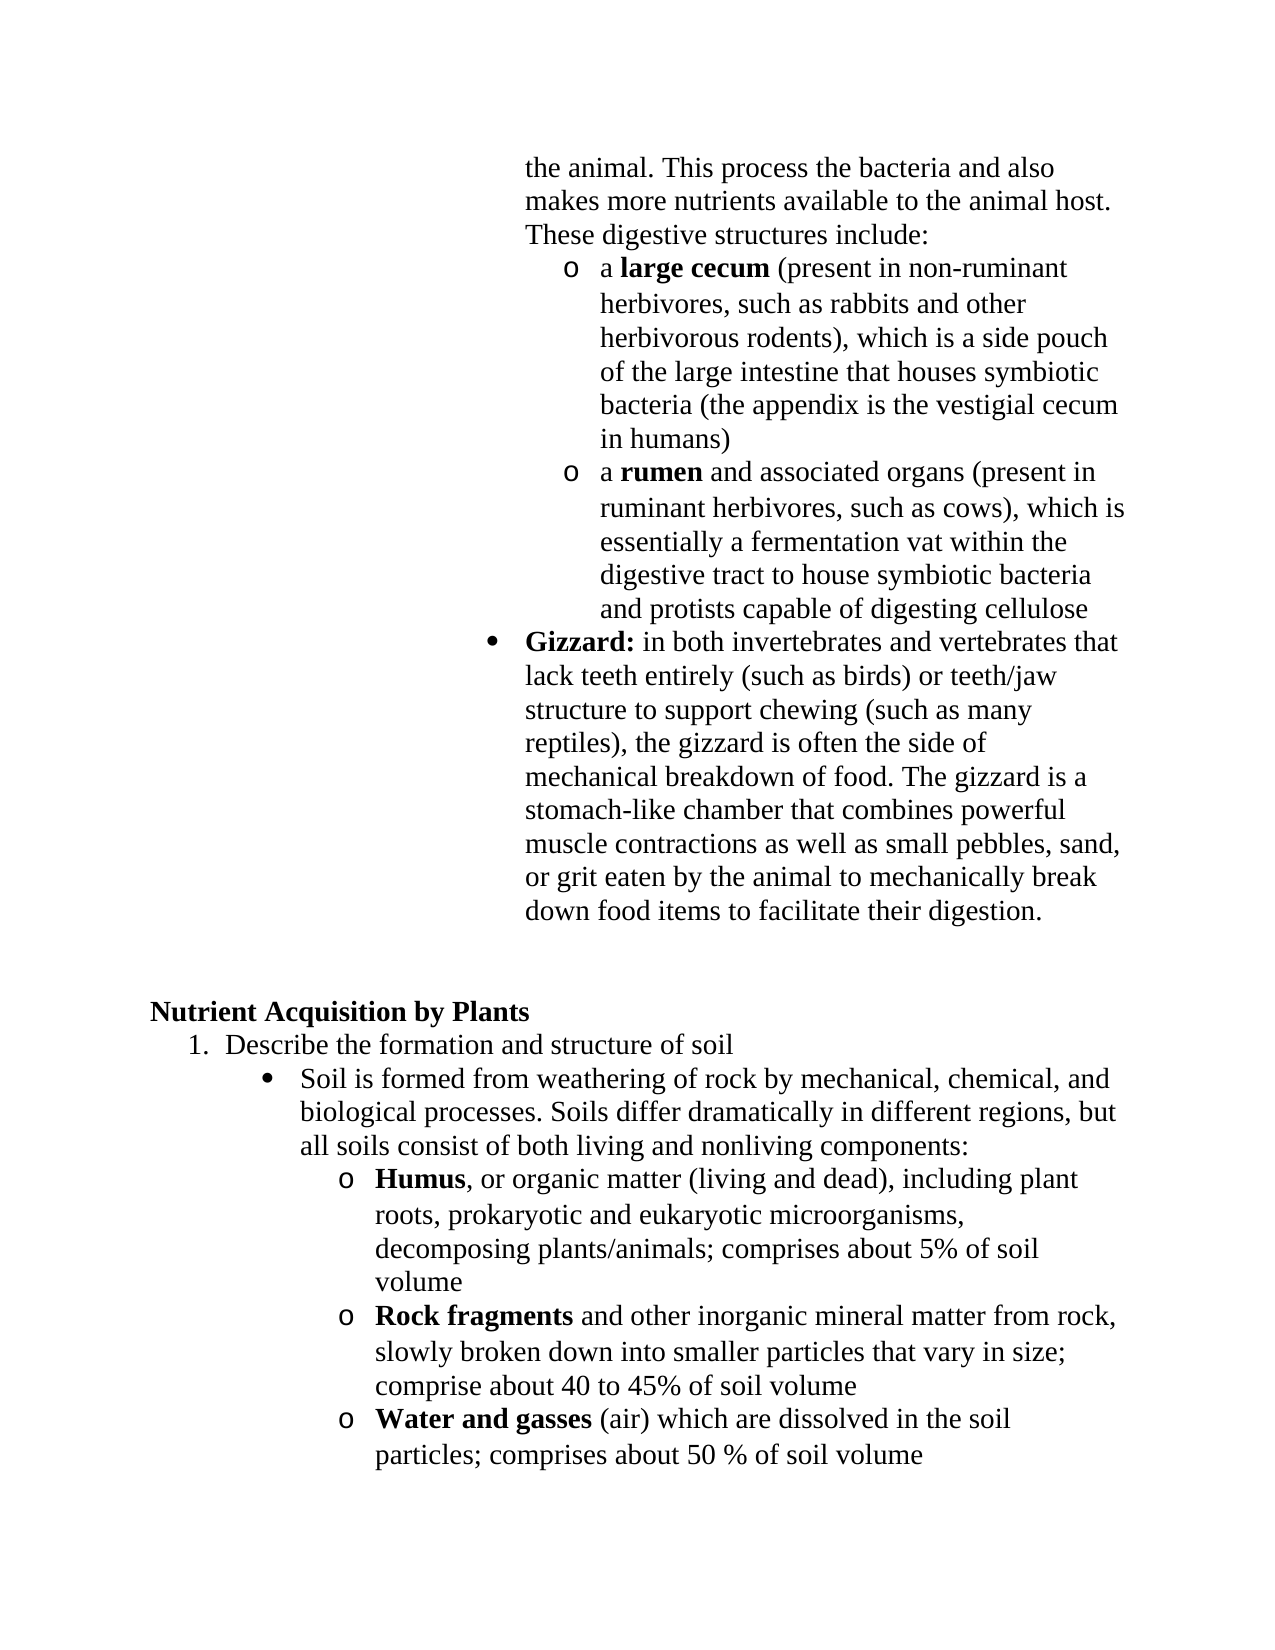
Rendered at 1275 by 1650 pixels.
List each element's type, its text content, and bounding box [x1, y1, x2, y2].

list Water and gasses (air) which are dissolved in the soil particles; comprises about 50 % of soil volume [337, 1401, 1125, 1471]
list Soil is formed from weathering of rock by mechanical, chemical, and biological processes. Soils differ dramatically in different regions, but all soils consist of both living and nonliving components: [262, 1061, 1125, 1161]
text Nutrient Acquisition by Plants [150, 994, 1125, 1027]
list a rumen and associated organs (present in ruminant herbivores, such as cows), which is essentially a fermentation vat within the digestive tract to house symbiotic bacteria and protists capable of digesting cellulose [562, 454, 1125, 624]
list Describe the formation and structure of soil [187, 1027, 1125, 1061]
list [487, 150, 1125, 251]
list Rock fragments and other inorganic mineral matter from rock, slowly broken down into smaller particles that vary in size; comprise about 40 to 45% of soil volume [337, 1298, 1125, 1401]
list a large cecum (present in non-ruminant herbivores, such as rabbits and other herbivorous rodents), which is a side pouch of the large intestine that houses symbiotic bacteria (the appendix is the vestigial cecum in humans) [562, 251, 1125, 454]
list Humus, or organic matter (living and dead), including plant roots, prokaryotic and eukaryotic microorganisms, decomposing plants/animals; comprises about 5% of soil volume [337, 1161, 1125, 1298]
list Gizzard: in both invertebrates and vertebrates that lack teeth entirely (such as birds) or teeth/jaw structure to support chewing (such as many reptiles), the gizzard is often the side of mechanical breakdown of food. The gizzard is a stomach-like chamber that combines powerful muscle contractions as well as small pebbles, sand, or grit eaten by the animal to mechanically break down food items to facilitate their digestion. [487, 624, 1125, 927]
